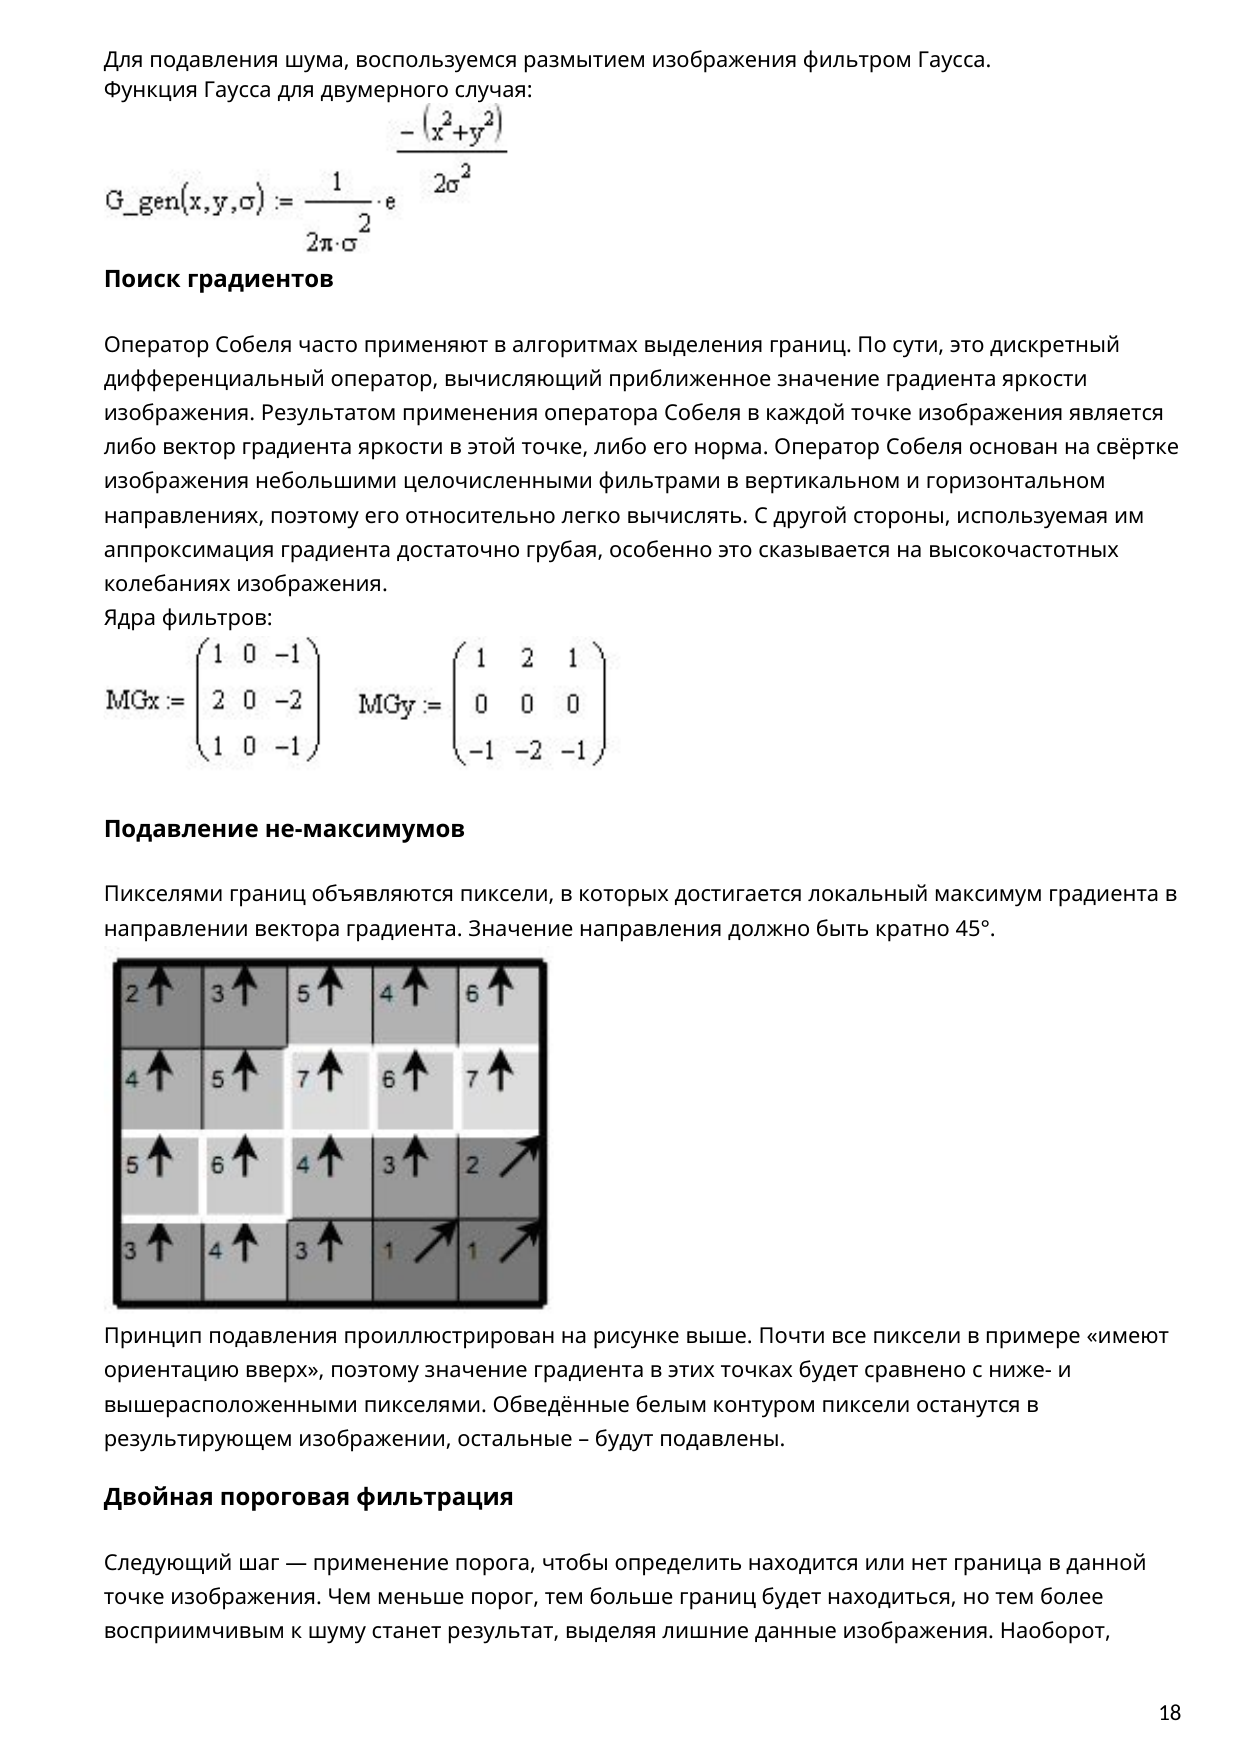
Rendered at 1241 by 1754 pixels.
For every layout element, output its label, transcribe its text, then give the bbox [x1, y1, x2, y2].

text Оператор Собеля часто применяют в алгоритмах выделения границ. По сути, это дискретный дифференциальный оператор, вычисляющий приближенное значение градиента яркости изображения. Результатом применения оператора Собеля в каждой точке изображения является либо вектор градиента яркости в этой точке, либо его норма. Оператор Собеля основан на свёртке изображения небольшими целочисленными фильтрами в вертикальном и горизонтальном направлениях, поэтому его относительно легко вычислять. С другой стороны, используемая им аппроксимация градиента достаточно грубая, особенно это сказывается на высокочастотных колебаниях изображения. Ядра фильтров: [103, 295, 1181, 784]
subtitle Поиск градиентов [103, 260, 1181, 295]
subtitle Подавление не-максимумов [103, 809, 1181, 844]
picture [103, 103, 508, 260]
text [103, 1513, 1181, 1645]
text Для подавления шума, воспользуемся размытием изображения фильтром Гаусса. Функция Гаусса для двумерного случая: [508, 44, 1181, 260]
subtitle Двойная пороговая фильтрация [103, 1478, 1181, 1513]
picture [103, 636, 627, 785]
picture [103, 946, 556, 1316]
